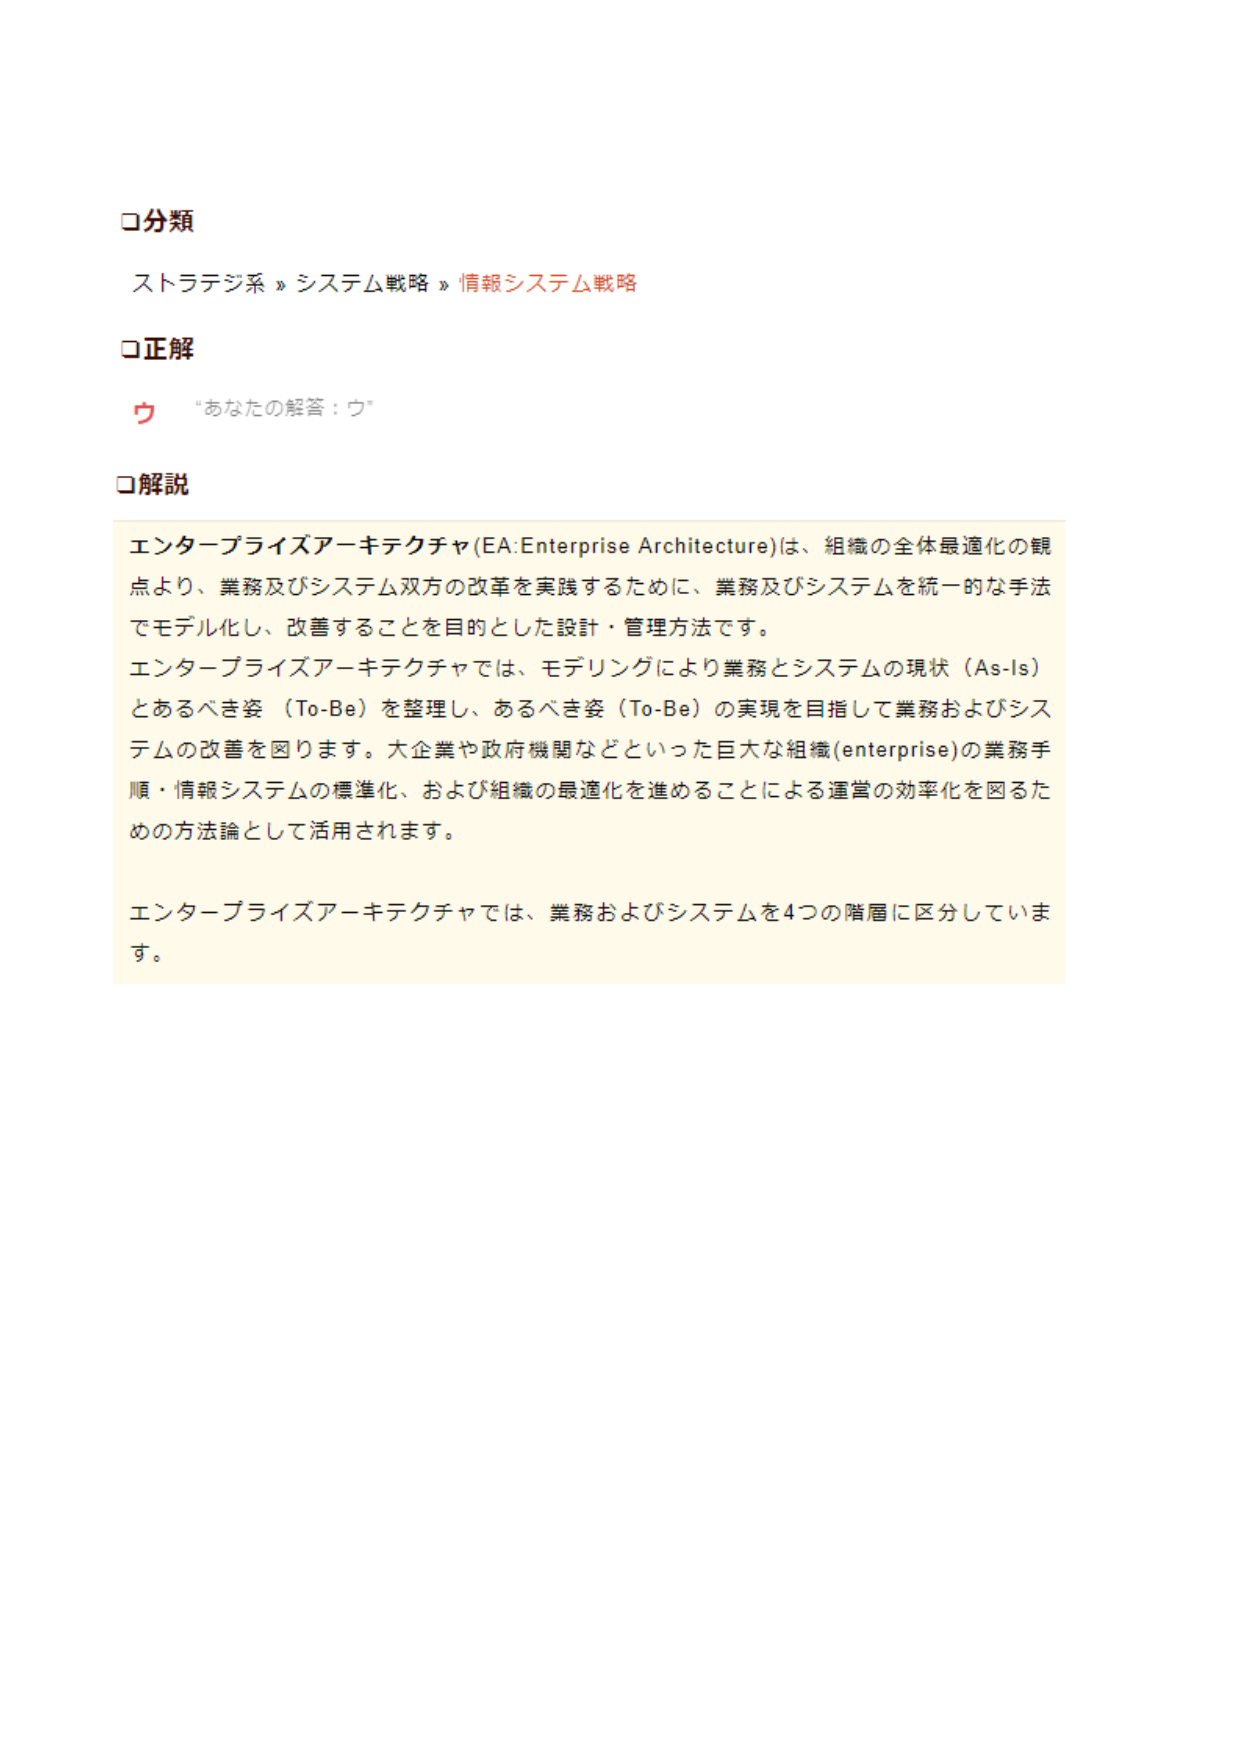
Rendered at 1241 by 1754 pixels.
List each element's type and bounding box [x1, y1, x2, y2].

picture [112, 202, 790, 437]
picture [112, 464, 1066, 984]
